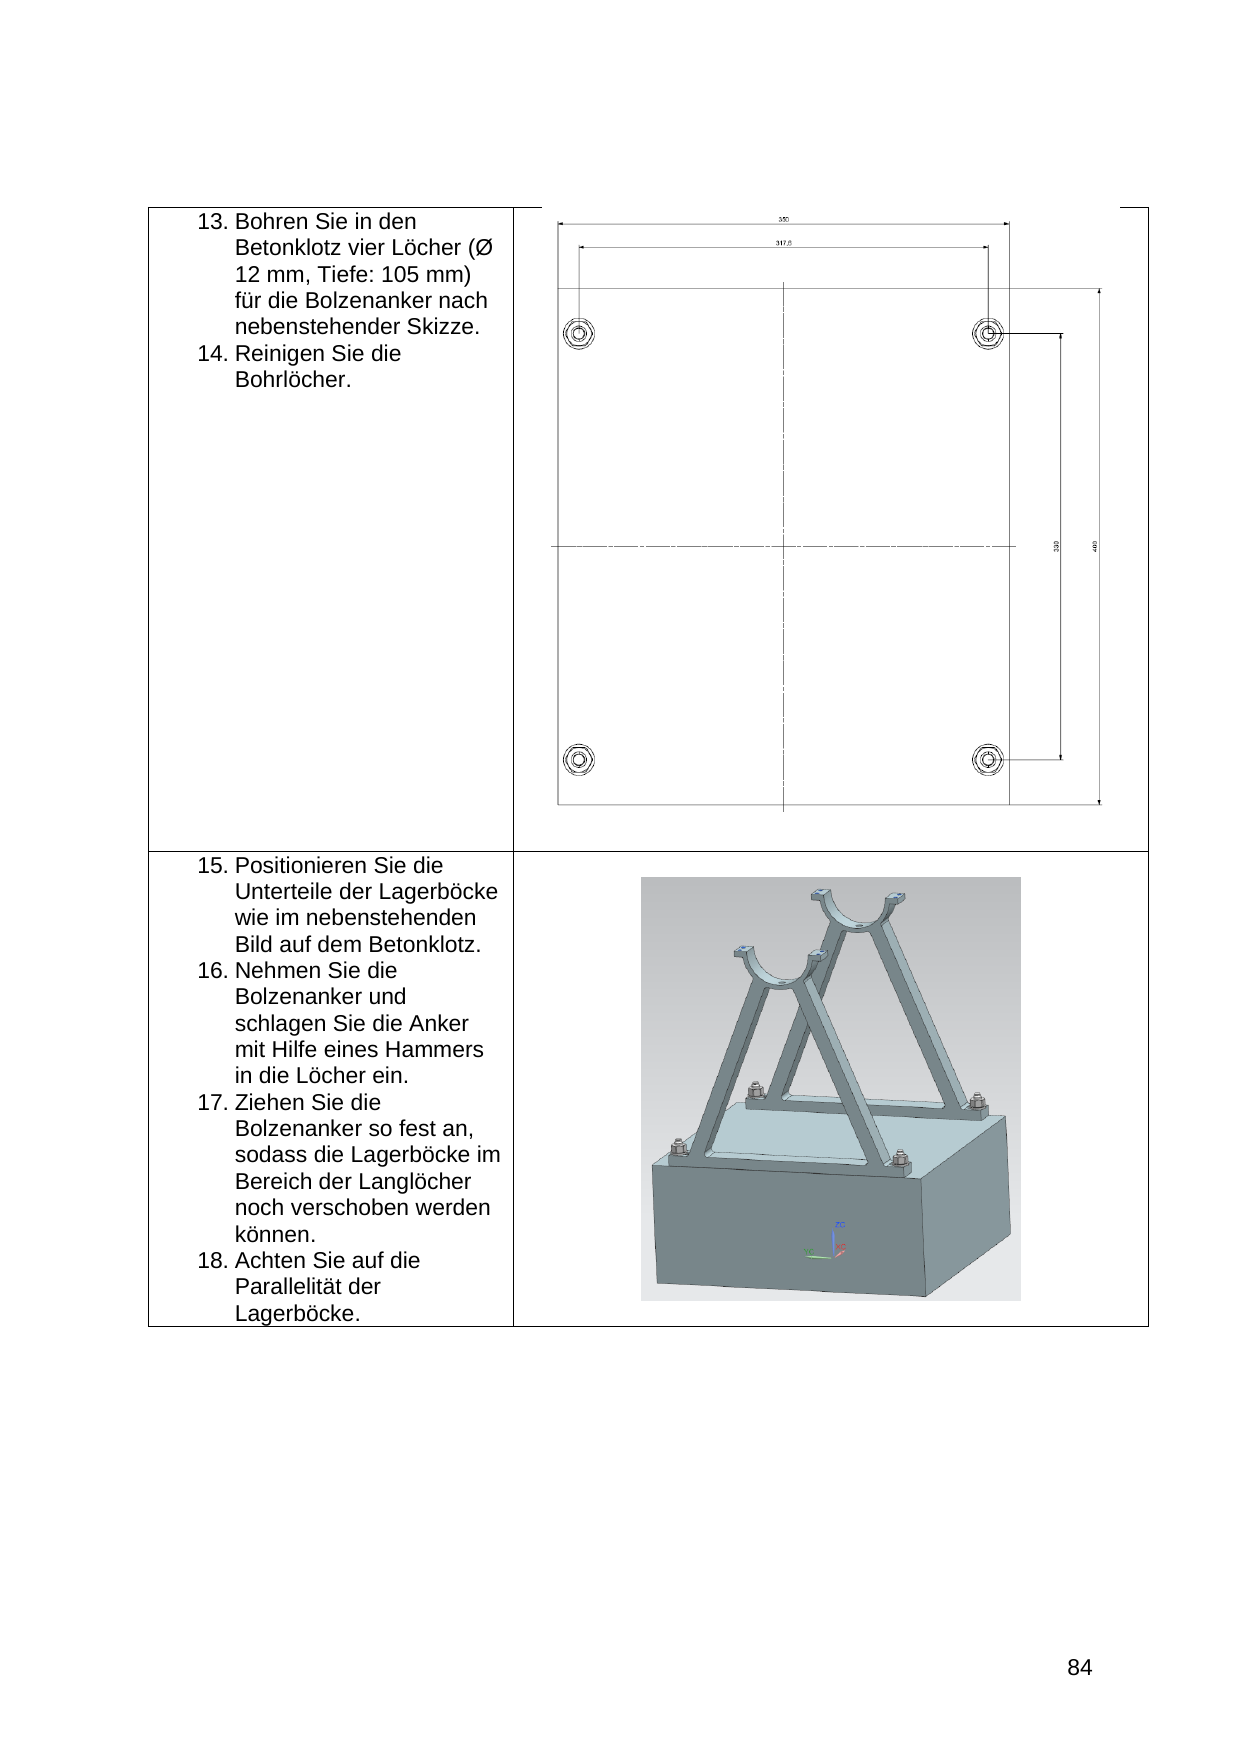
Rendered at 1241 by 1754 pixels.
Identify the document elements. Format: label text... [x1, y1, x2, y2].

table_cell [514, 208, 1148, 851]
table_cell Bohren Sie in den Betonklotz vier Löcher (Ø 12 mm, Tiefe: 105 mm) für die Bolzenanker nach nebenstehender Skizze. Reinigen Sie die Bohrlöcher. [149, 208, 513, 851]
table_cell Positionieren Sie die Unterteile der Lagerböcke wie im nebenstehenden Bild auf dem Betonklotz. Nehmen Sie die Bolzenanker und schlagen Sie die Anker mit Hilfe eines Hammers in die Löcher ein. Ziehen Sie die Bolzenanker so fest an, sodass die Lagerböcke im Bereich der Langlöcher noch verschoben werden können. Achten Sie auf die Parallelität der Lagerböcke. [149, 852, 513, 1326]
picture [641, 877, 1021, 1301]
table_cell [514, 852, 1148, 1326]
picture [542, 207, 1120, 822]
